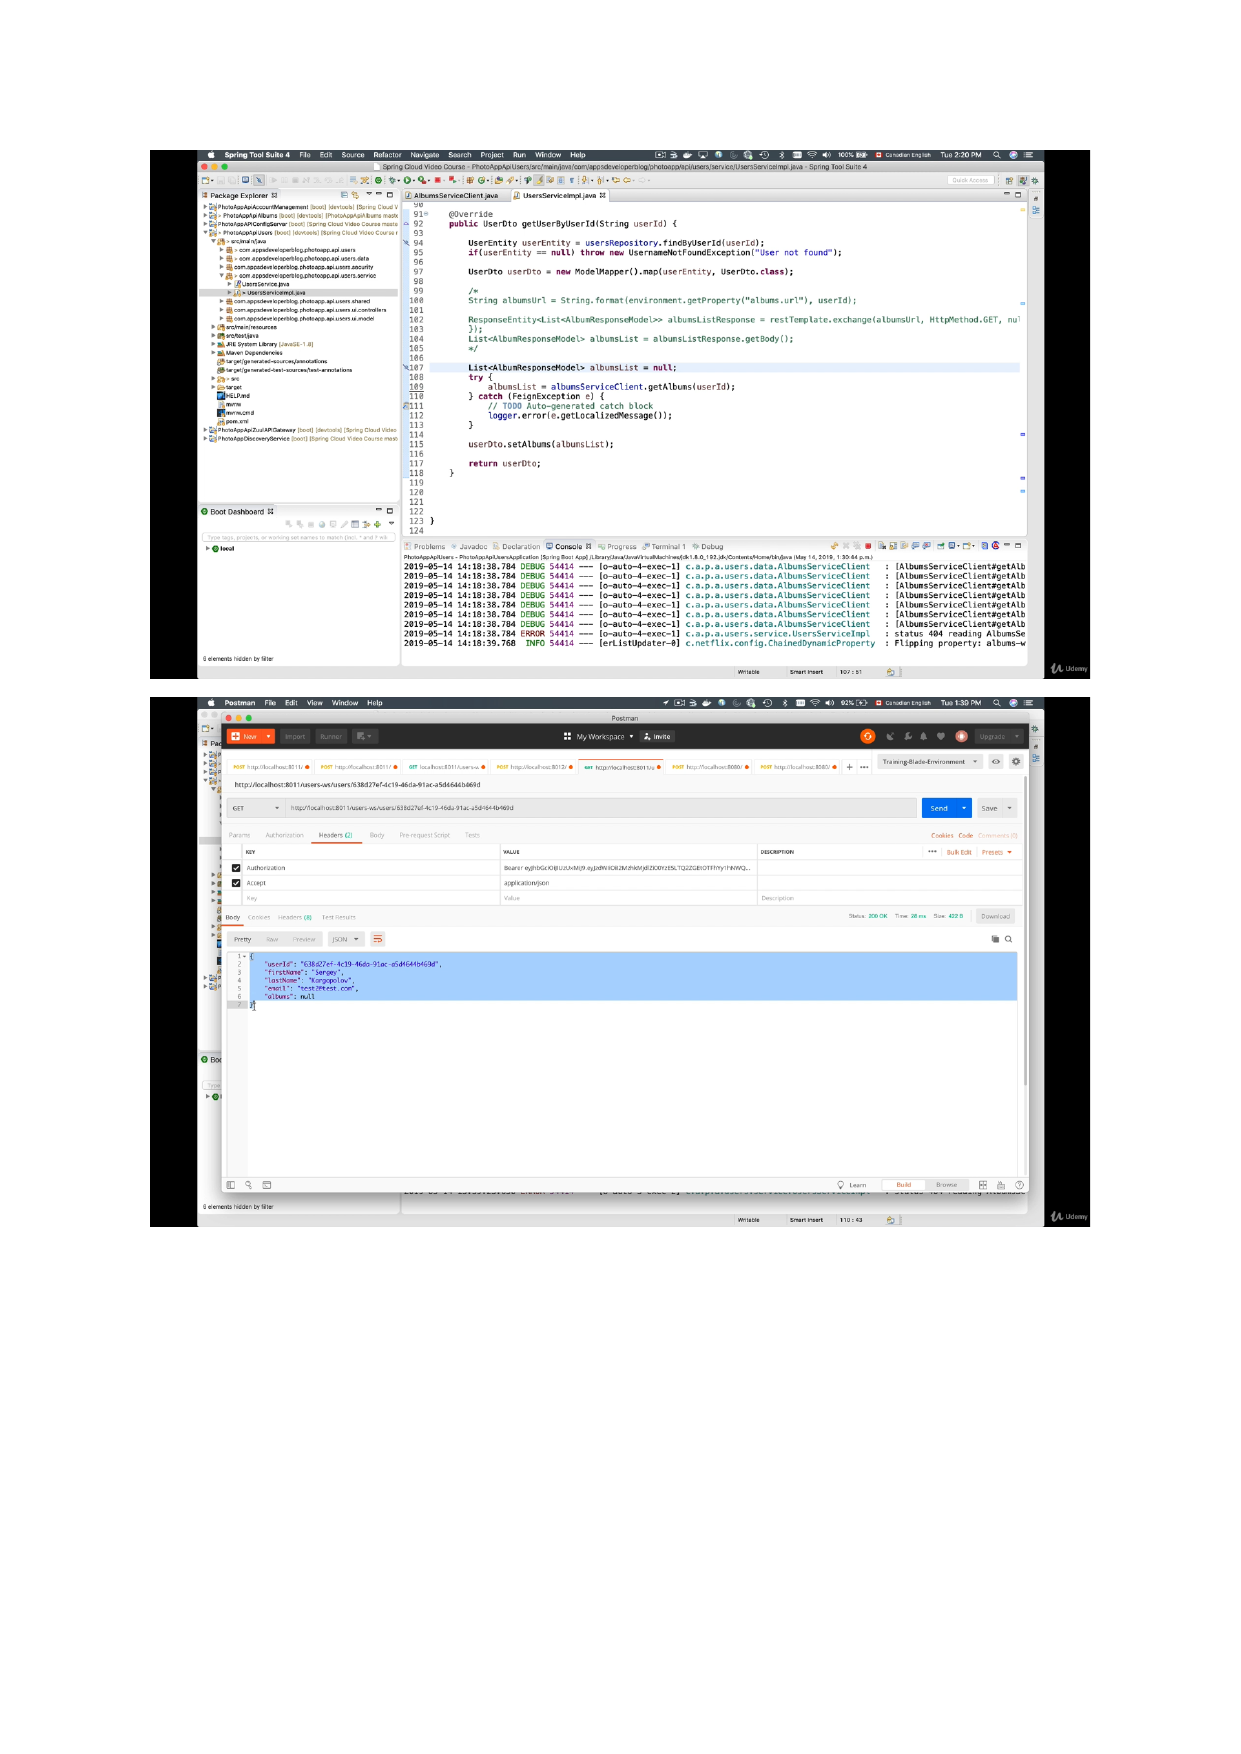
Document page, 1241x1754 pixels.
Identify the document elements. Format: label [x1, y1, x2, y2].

picture [150, 150, 1091, 679]
picture [150, 697, 1091, 1227]
